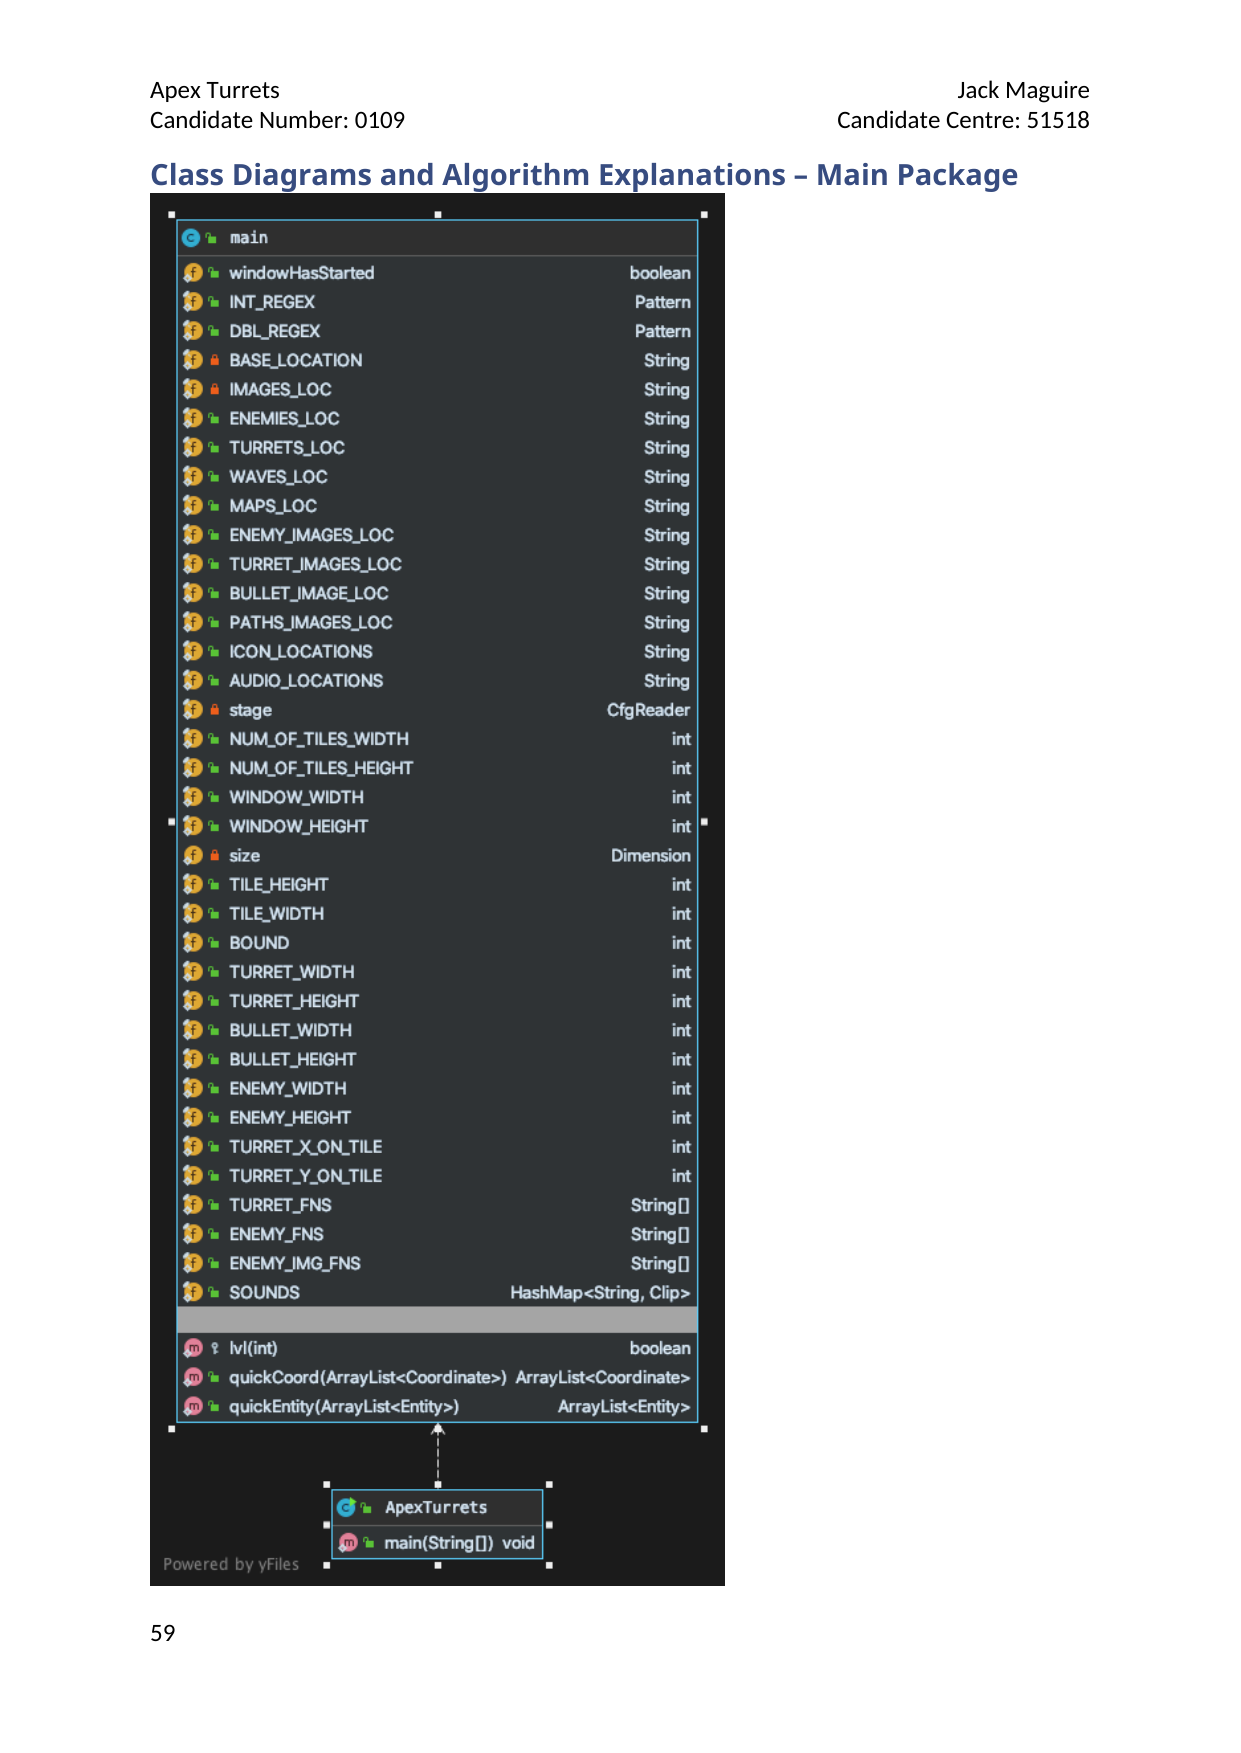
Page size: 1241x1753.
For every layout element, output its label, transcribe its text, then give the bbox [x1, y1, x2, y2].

picture [150, 193, 725, 1586]
subtitle Class Diagrams and Algorithm Explanations – Main Package [150, 154, 1090, 194]
